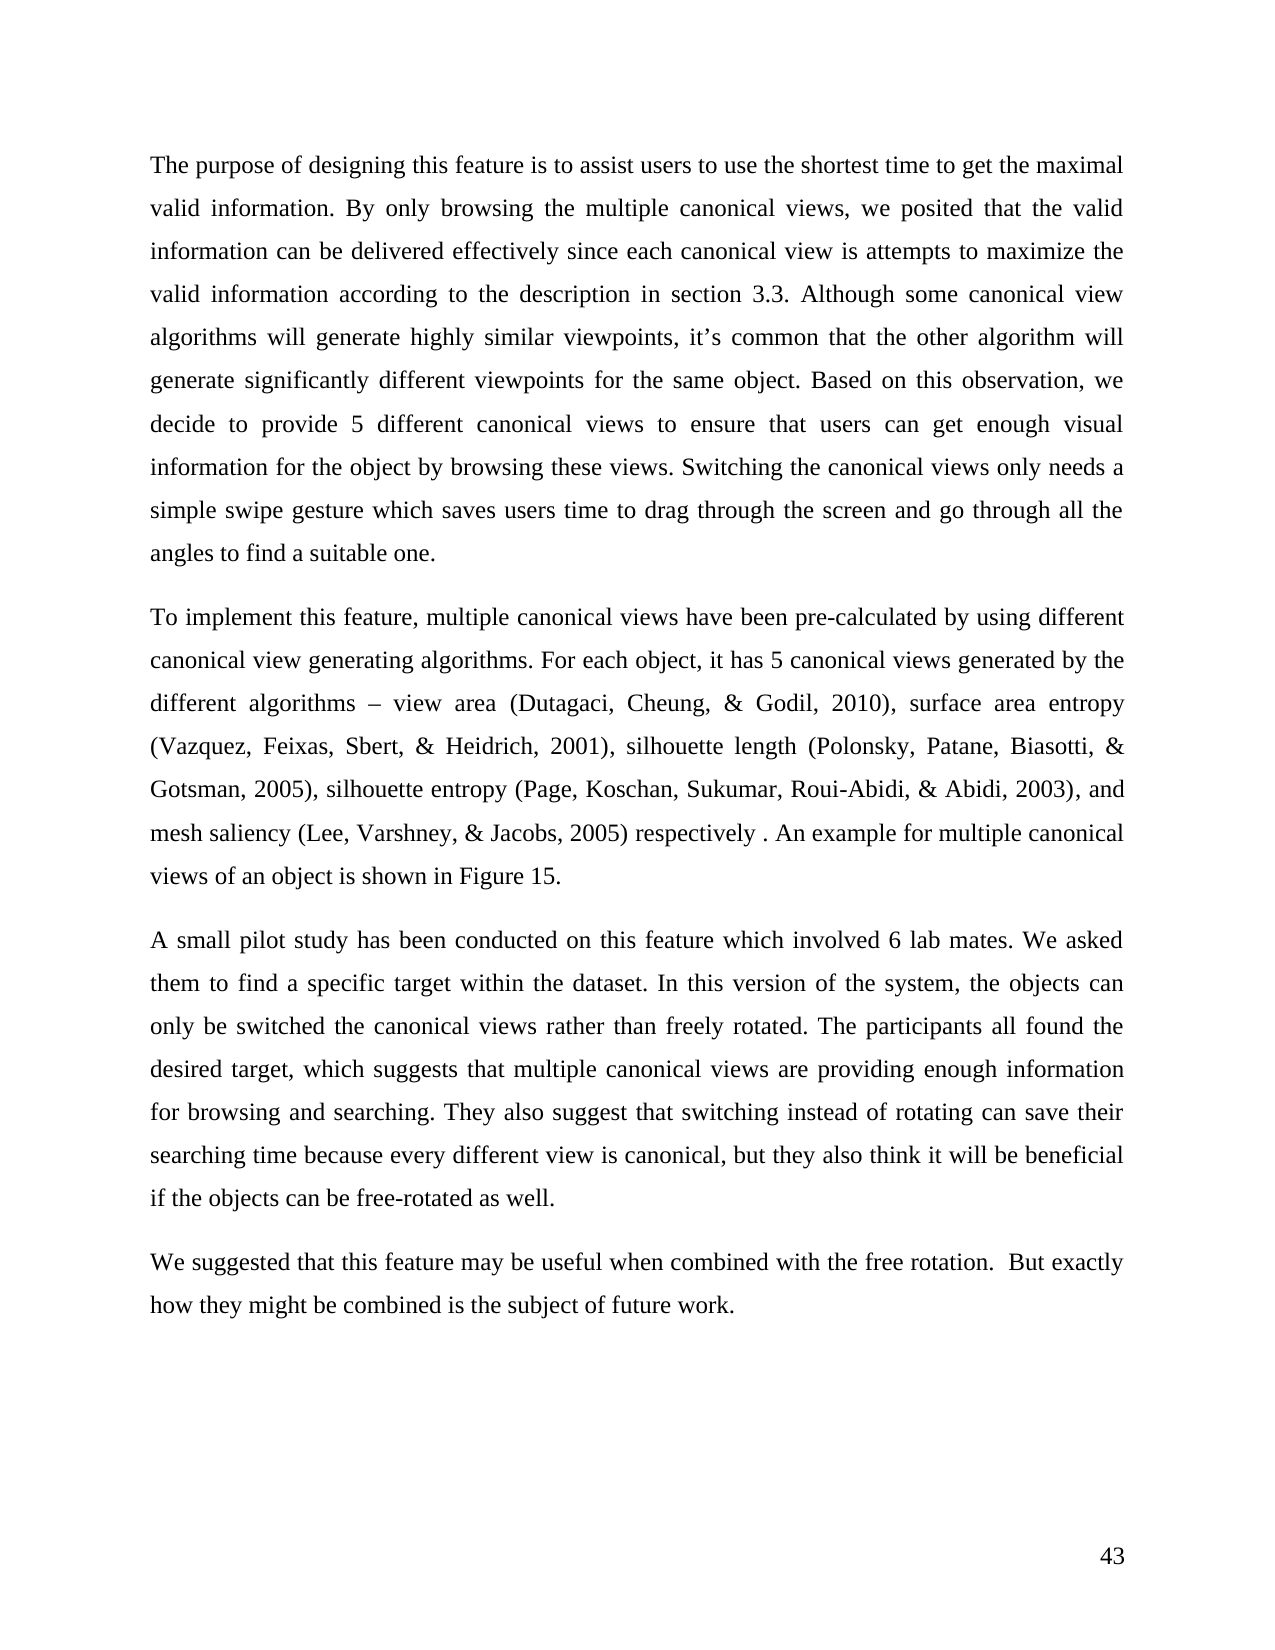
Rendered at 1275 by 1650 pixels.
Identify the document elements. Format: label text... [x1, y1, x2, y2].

text We suggested that this feature may be useful when combined with the free rotation. But exactly how they might be combined is the subject of future work. [150, 1247, 1125, 1319]
text The purpose of designing this feature is to assist users to use the shortest time to get the maximal valid information. By only browsing the multiple canonical views, we posited that the valid information can be delivered effectively since each canonical view is attempts to maximize the valid information according to the description in section 3.3. Although some canonical view algorithms will generate highly similar viewpoints, it’s common that the other algorithm will generate significantly different viewpoints for the same object. Based on this observation, we decide to provide 5 different canonical views to ensure that users can get enough visual information for the object by browsing these views. Switching the canonical views only needs a simple swipe gesture which saves users time to drag through the screen and go through all the angles to find a suitable one. [150, 150, 1125, 567]
text To implement this feature, multiple canonical views have been pre-calculated by using different canonical view generating algorithms. For each object, it has 5 canonical views generated by the different algorithms – view area, surface area entropy , silhouette length, silhouette entropy, and mesh saliency respectively . An example for multiple canonical views of an object is shown in Figure 15. [150, 602, 1125, 889]
text A small pilot study has been conducted on this feature which involved 6 lab mates. We asked them to find a specific target within the dataset. In this version of the system, the objects can only be switched the canonical views rather than freely rotated. The participants all found the desired target, which suggests that multiple canonical views are providing enough information for browsing and searching. They also suggest that switching instead of rotating can save their searching time because every different view is canonical, but they also think it will be beneficial if the objects can be free-rotated as well. [150, 925, 1125, 1212]
